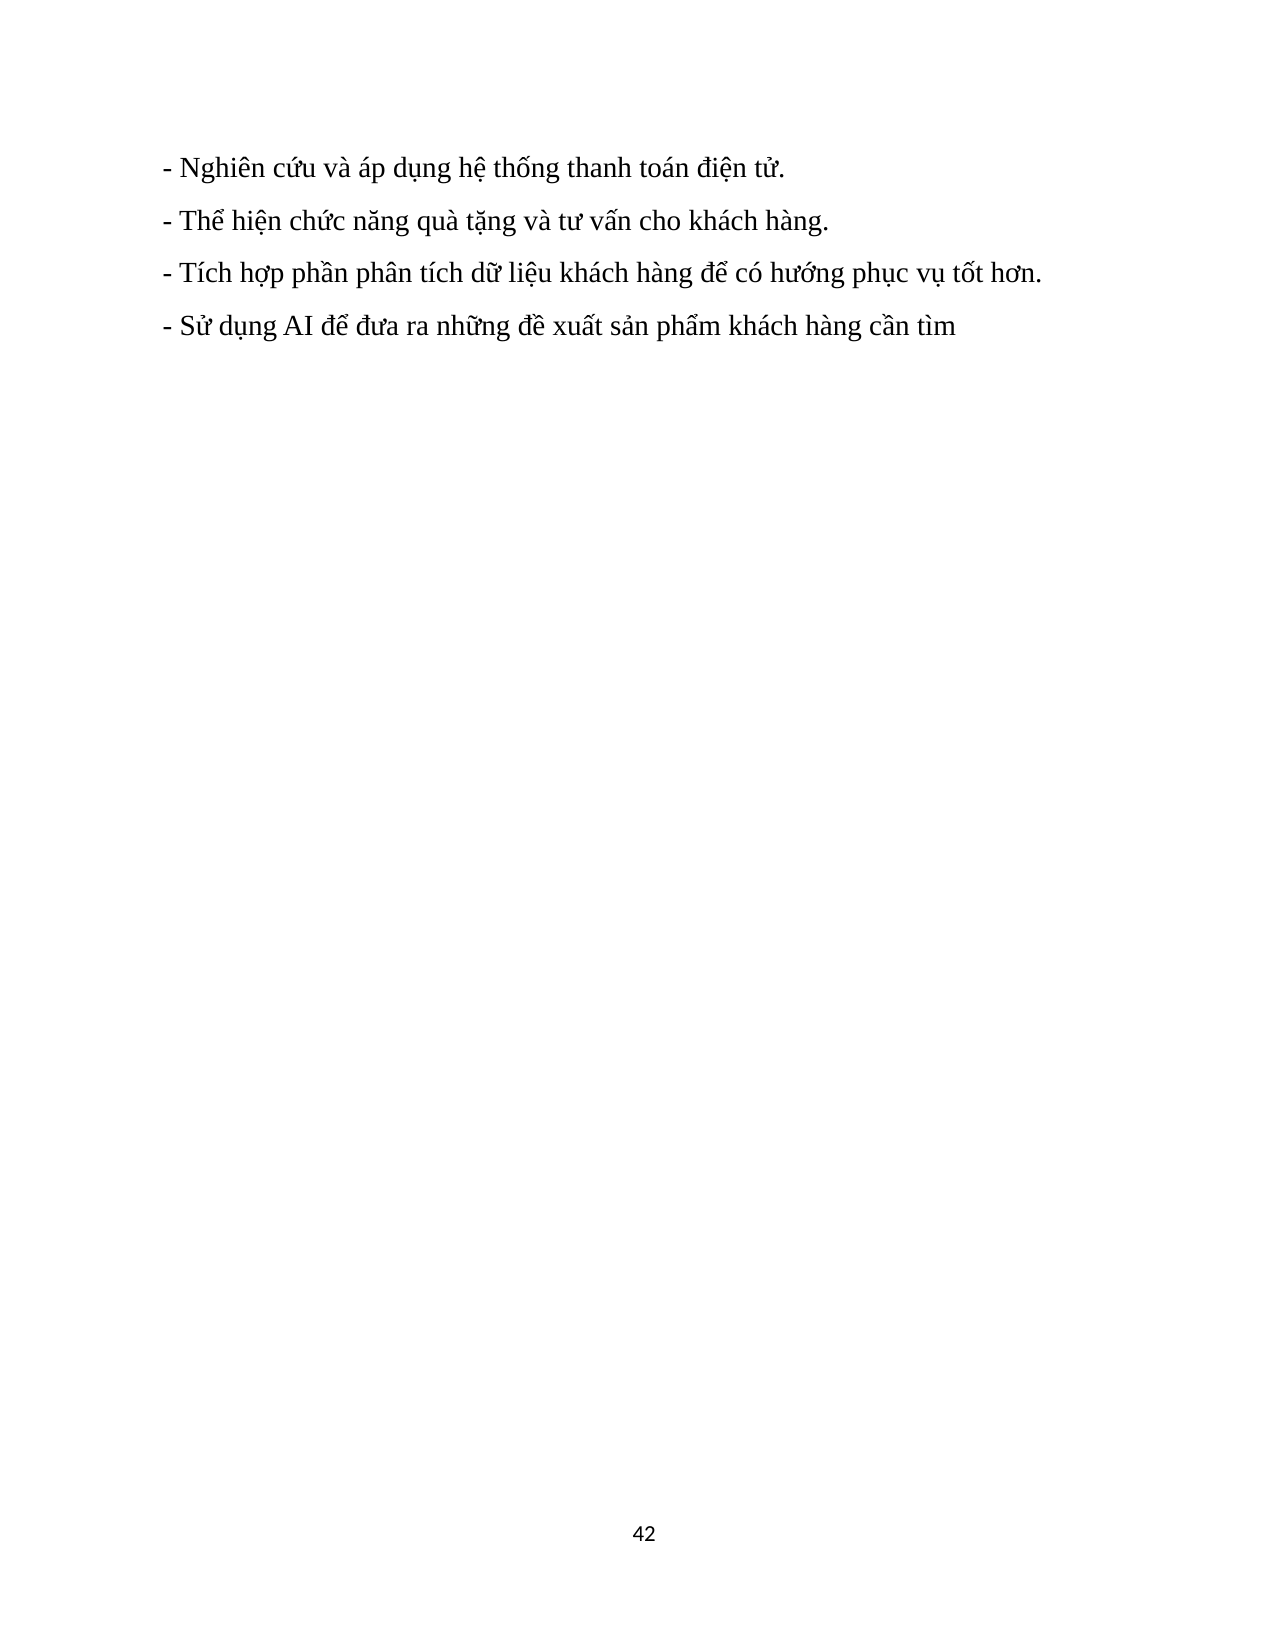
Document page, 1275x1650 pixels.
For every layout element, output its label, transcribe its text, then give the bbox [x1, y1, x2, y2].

text - Nghiên cứu và áp dụng hệ thống thanh toán điện tử. [162, 150, 1125, 183]
text - Thể hiện chức năng quà tặng và tư vấn cho khách hàng. [162, 203, 1125, 236]
text - Sử dụng AI để đưa ra những đề xuất sản phẩm khách hàng cần tìm [162, 308, 1125, 342]
text - Tích hợp phần phân tích dữ liệu khách hàng để có hướng phục vụ tốt hơn. [162, 256, 1125, 289]
